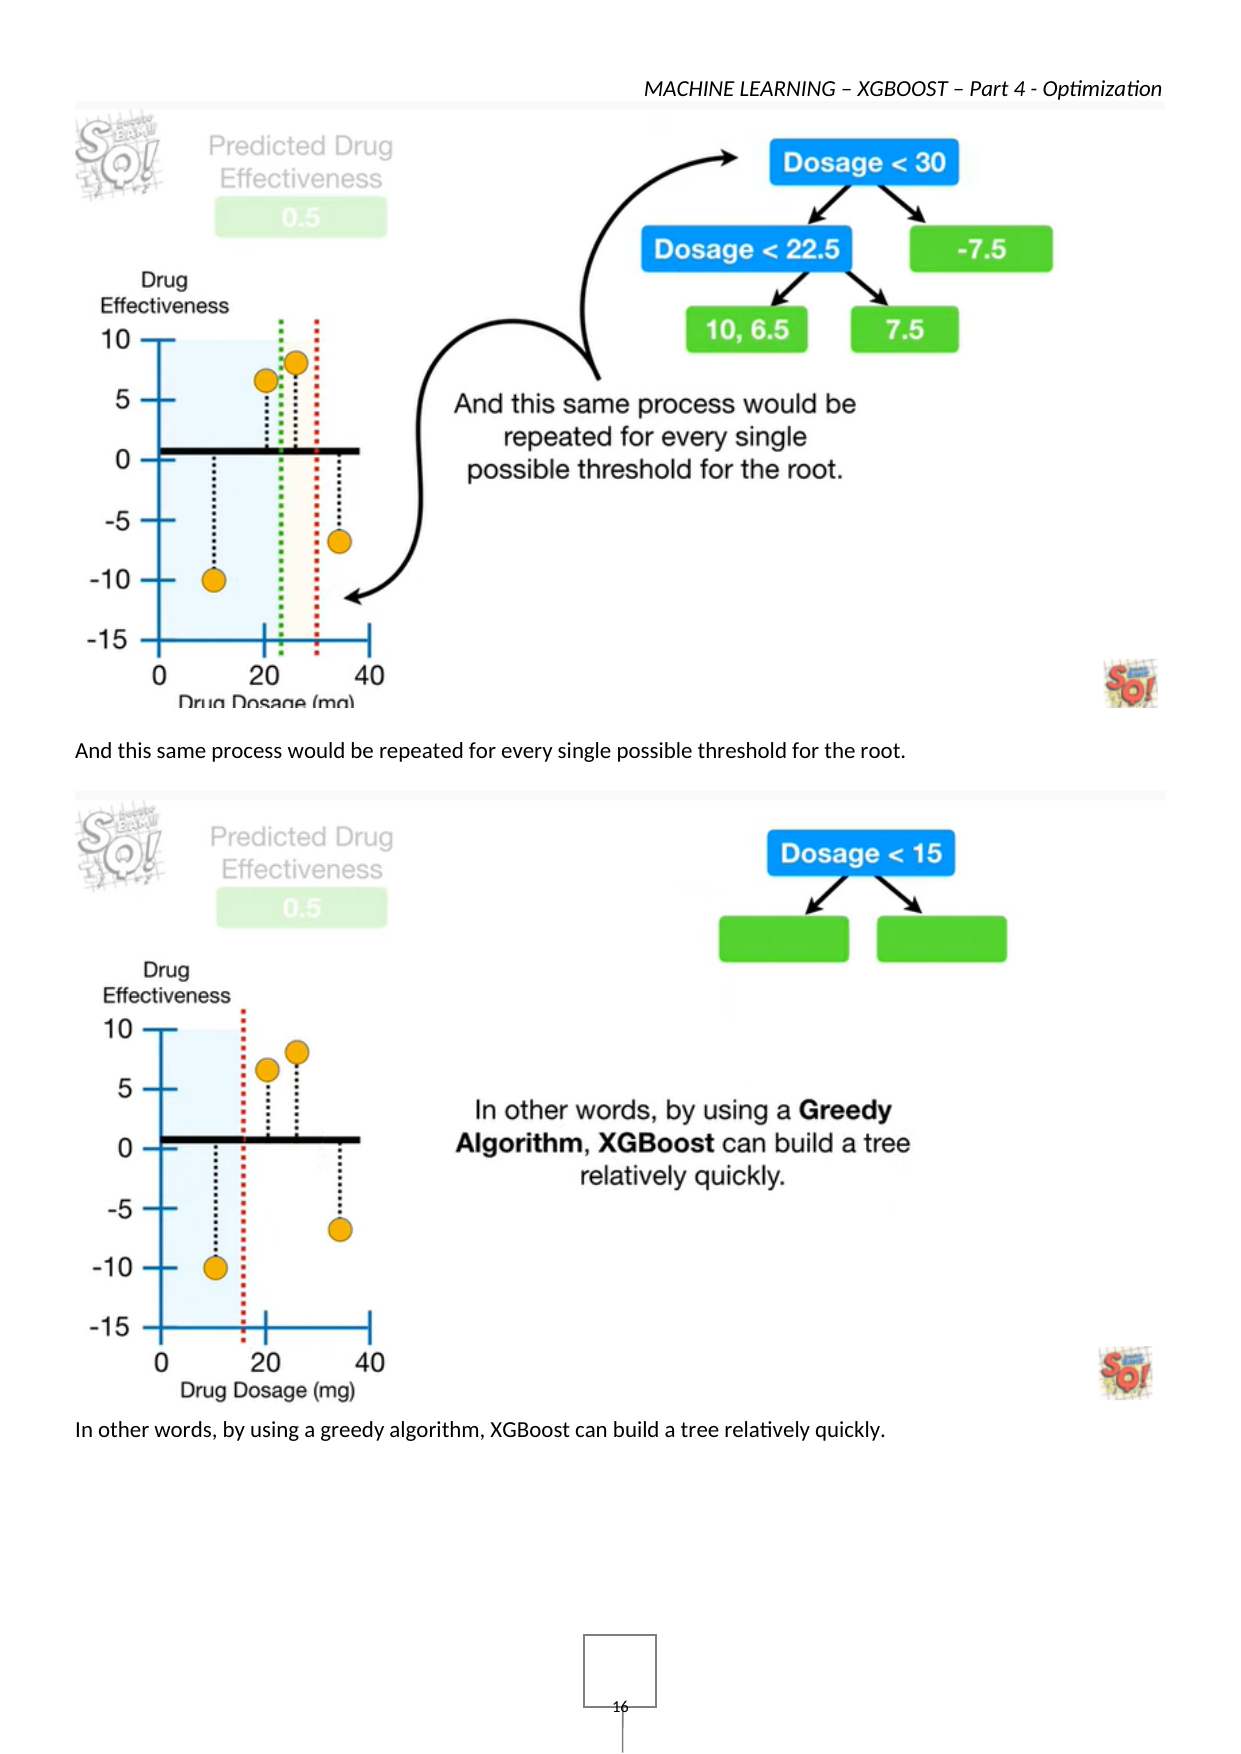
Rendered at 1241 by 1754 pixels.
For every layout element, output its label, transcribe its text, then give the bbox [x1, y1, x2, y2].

picture [75, 791, 1166, 1415]
text And this same process would be repeated for every single possible threshold for the root. [75, 736, 1165, 764]
text In other words, by using a greedy algorithm, XGBoost can build a tree relatively quickly. [75, 1415, 1165, 1443]
picture [75, 101, 1166, 708]
